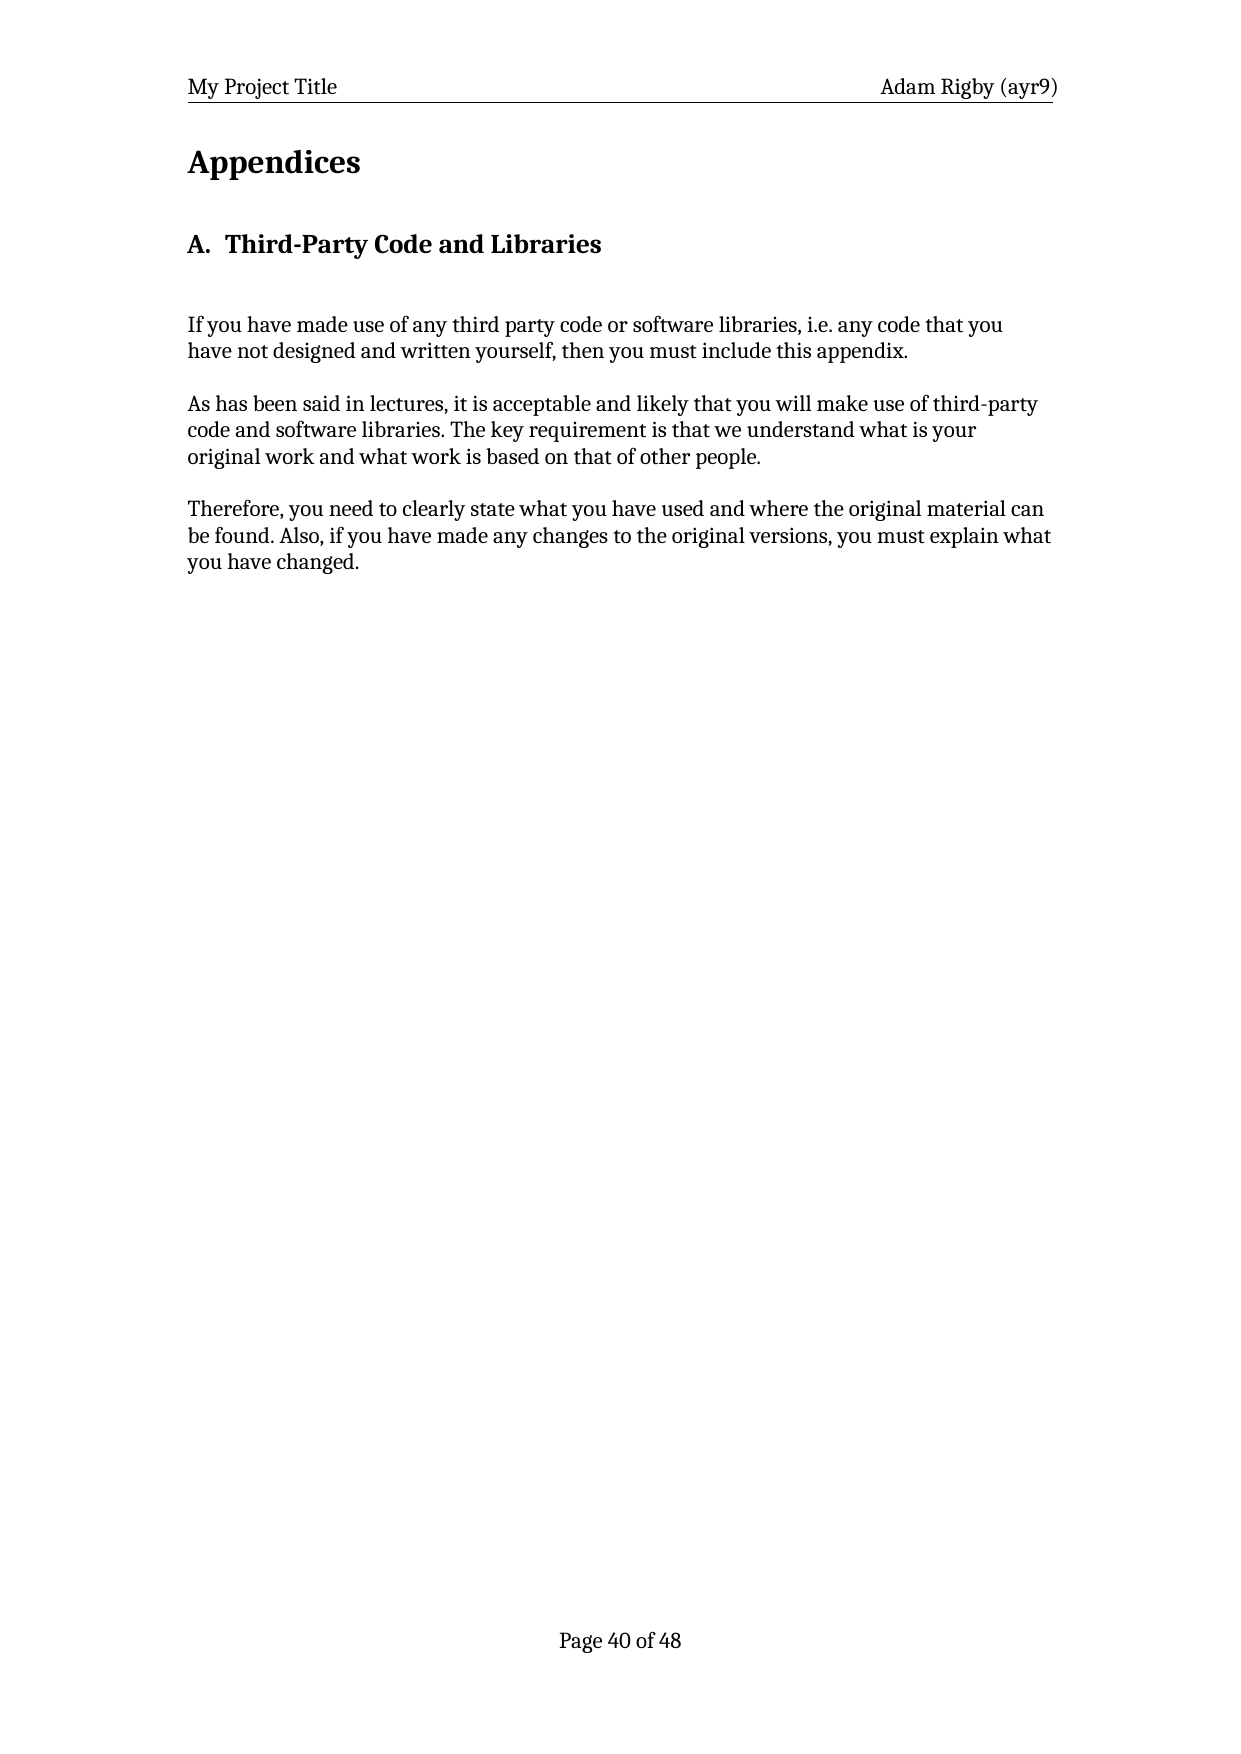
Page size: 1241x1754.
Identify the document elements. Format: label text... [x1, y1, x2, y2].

text Third-Party Code and Libraries [187, 229, 1053, 260]
text If you have made use of any third party code or software libraries, i.e. any code that you have not designed and written yourself, then you must include this appendix. [187, 312, 1053, 364]
text As has been said in lectures, it is acceptable and likely that you will make use of third-party code and software libraries. The key requirement is that we understand what is your original work and what work is based on that of other people. [187, 391, 1053, 470]
text Therefore, you need to clearly state what you have used and where the original material can be found. Also, if you have made any changes to the original versions, you must explain what you have changed. [187, 496, 1053, 575]
subtitle Appendices [187, 143, 1053, 181]
